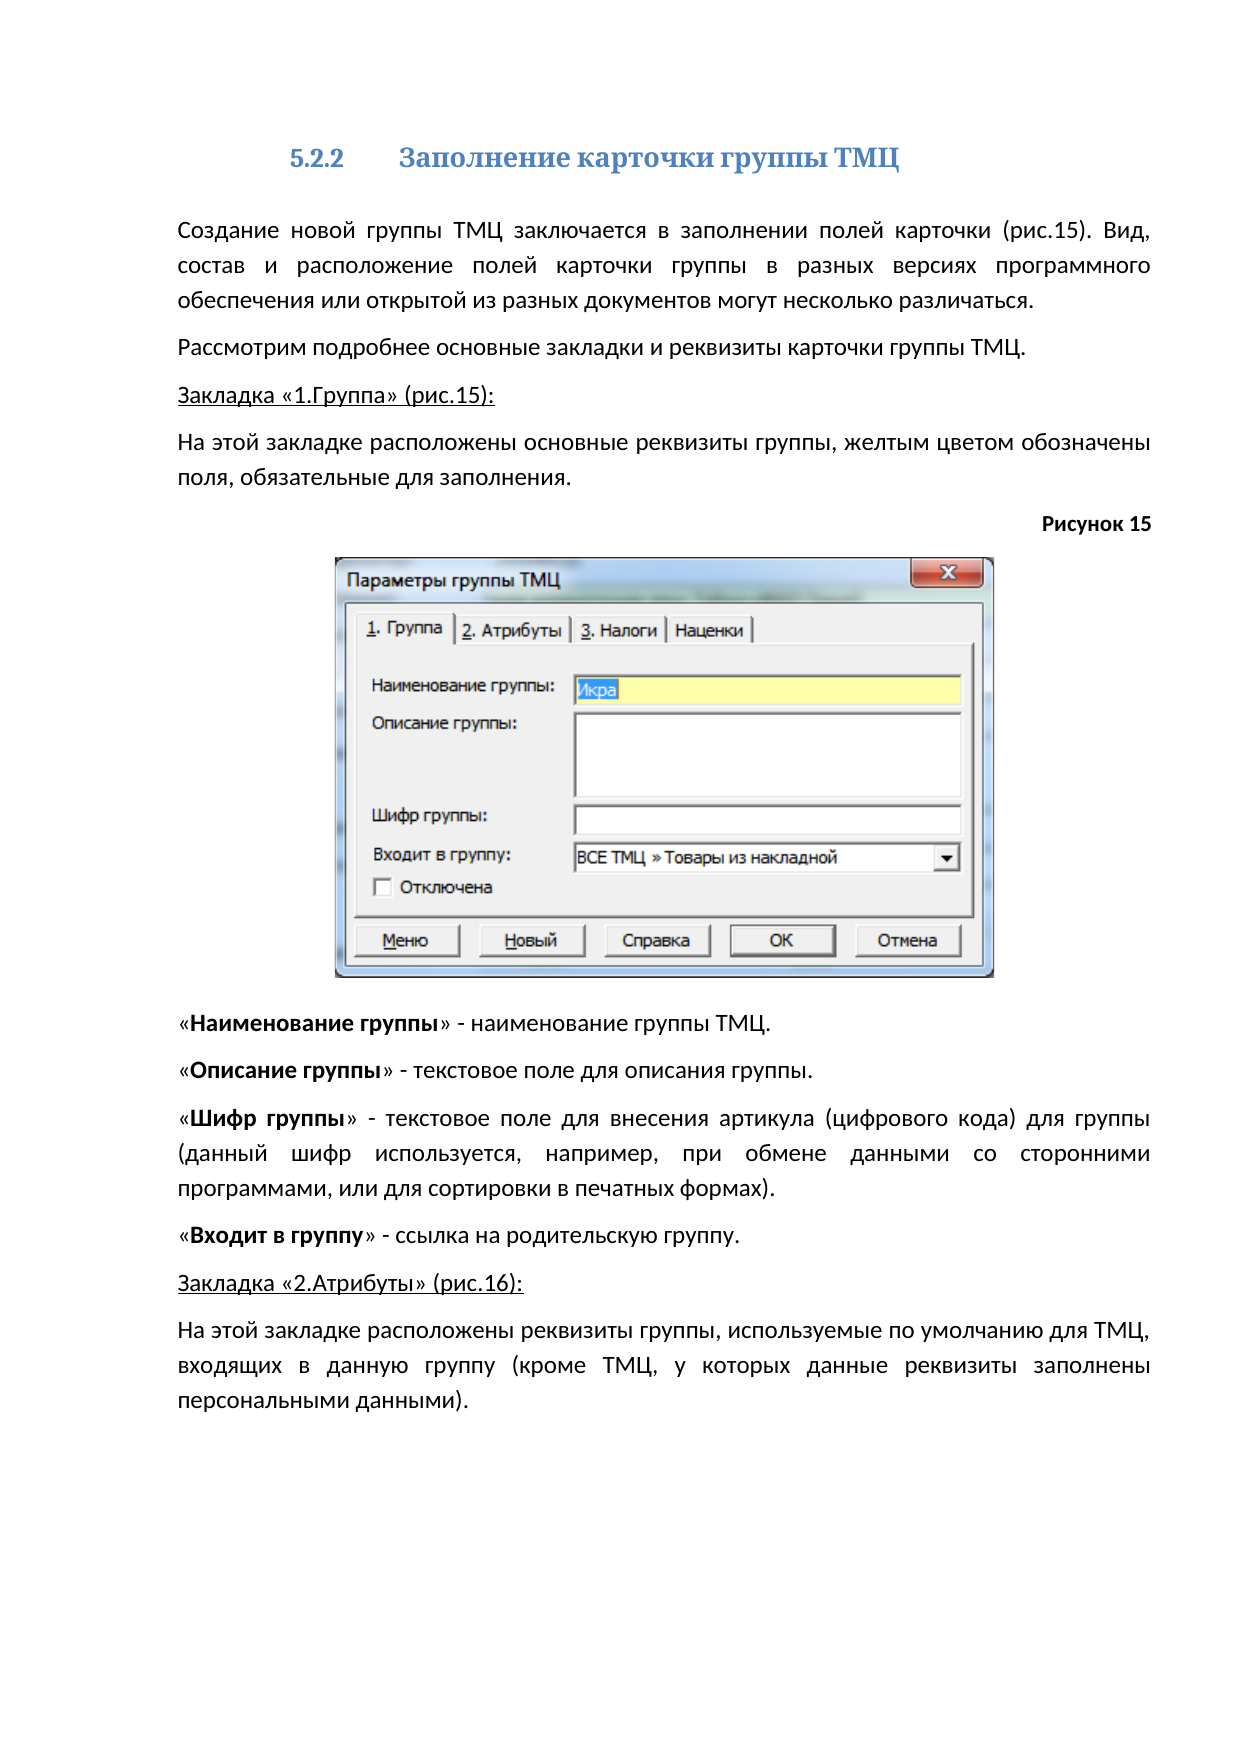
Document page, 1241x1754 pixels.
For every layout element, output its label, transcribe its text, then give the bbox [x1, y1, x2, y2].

picture [334, 557, 995, 978]
text Рассмотрим подробнее основные закладки и реквизиты карточки группы ТМЦ. [177, 331, 1152, 362]
text Рисунок 15 [177, 509, 1152, 537]
text «Описание группы» - текстовое поле для описания группы. [177, 1054, 1152, 1085]
text Закладка «1.Группа» (рис.15): [177, 379, 1152, 409]
subtitle Заполнение карточки группы ТМЦ [290, 143, 1152, 174]
text Закладка «2.Атрибуты» (рис.16): [177, 1267, 1152, 1297]
text Создание новой группы ТМЦ заключается в заполнении полей карточки (рис.15). Вид, состав и расположение полей карточки группы в разных версиях программного обеспечения или открытой из разных документов могут несколько различаться. [177, 214, 1152, 314]
text «Наименование группы» - наименование группы ТМЦ. [177, 1007, 1152, 1037]
text «Шифр группы» - текстовое поле для внесения артикула (цифрового кода) для группы (данный шифр используется, например, при обмене данными со сторонними программами, или для сортировки в печатных формах). [177, 1102, 1152, 1202]
text На этой закладке расположены реквизиты группы, используемые по умолчанию для ТМЦ, входящих в данную группу (кроме ТМЦ, у которых данные реквизиты заполнены персональными данными). [177, 1314, 1152, 1415]
text «Входит в группу» - ссылка на родительскую группу. [177, 1219, 1152, 1250]
text На этой закладке расположены основные реквизиты группы, желтым цветом обозначены поля, обязательные для заполнения. [177, 426, 1152, 492]
